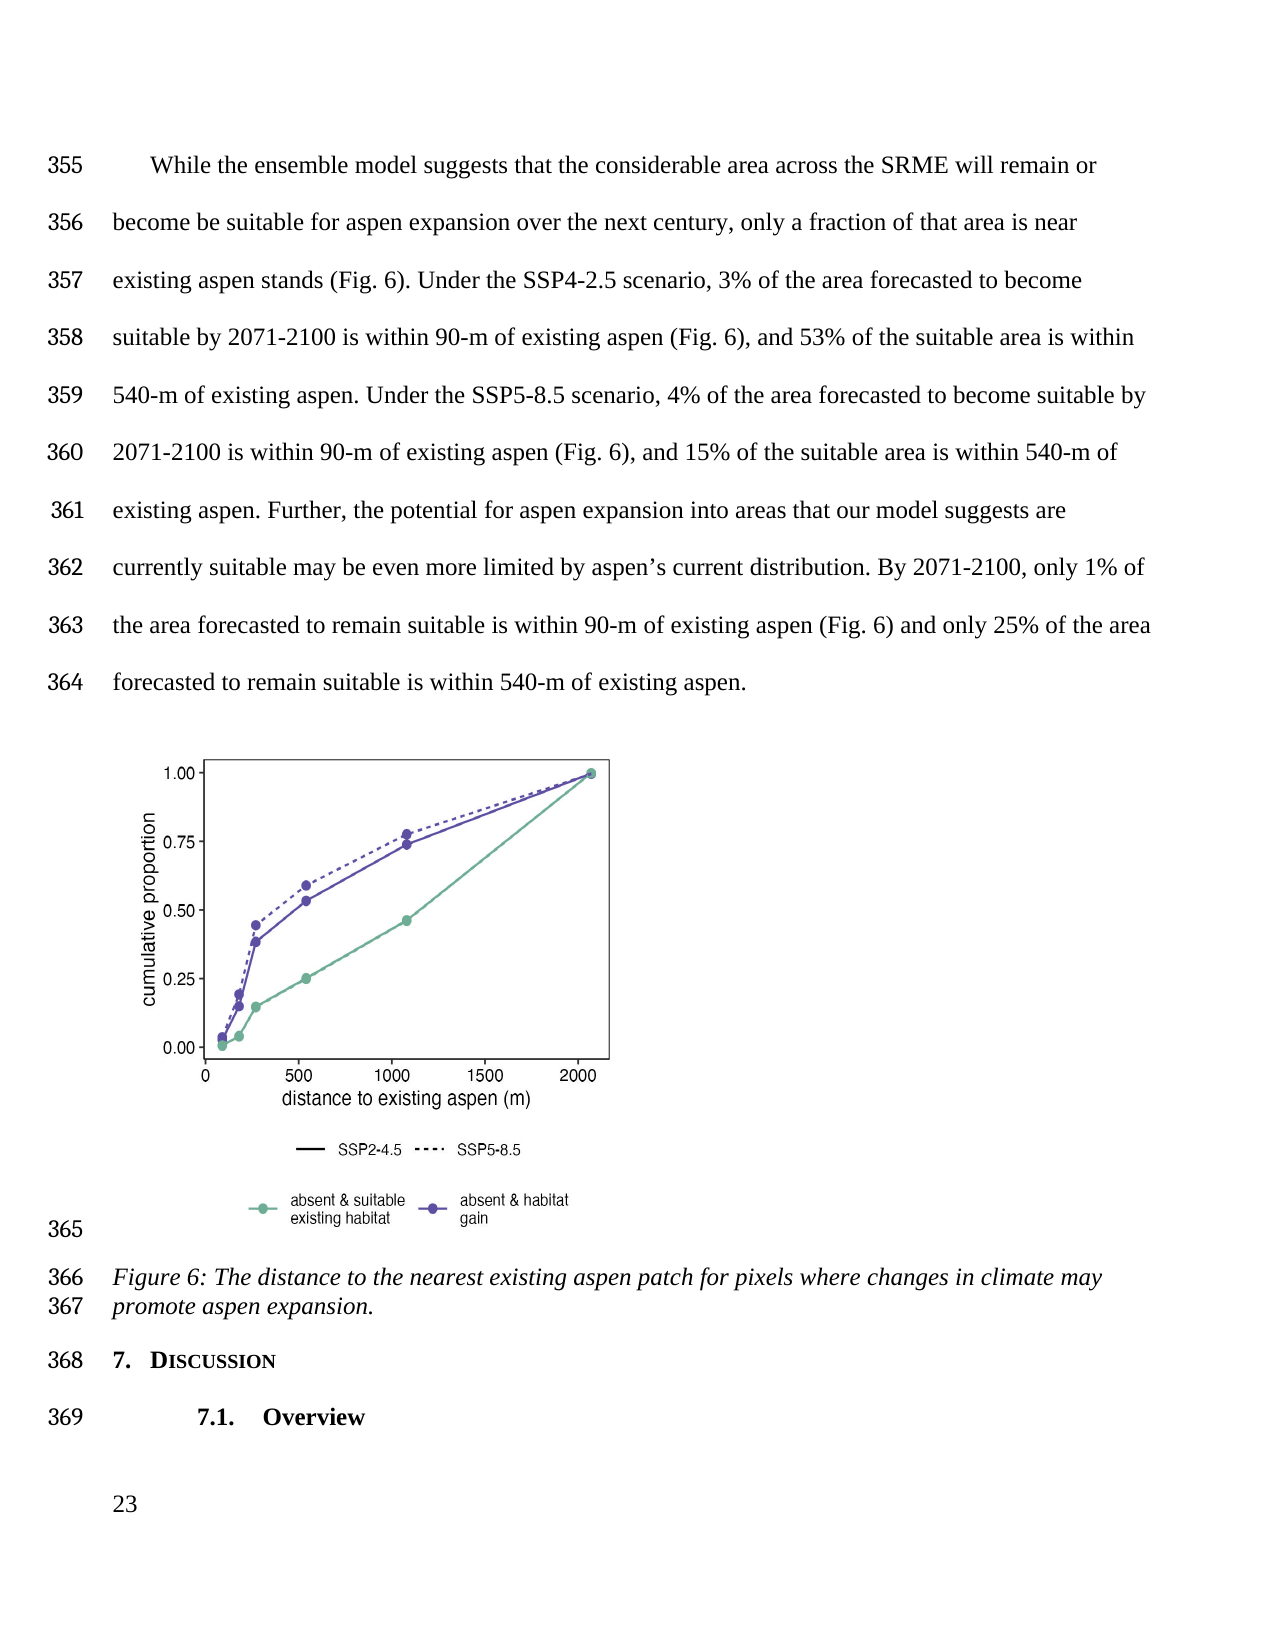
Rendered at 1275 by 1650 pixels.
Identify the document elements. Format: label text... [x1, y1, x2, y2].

text While the ensemble model suggests that the considerable area across the SRME will remain or become be suitable for aspen expansion over the next century, only a fraction of that area is near existing aspen stands (Fig. 6). Under the SSP4-2.5 scenario, 3% of the area forecasted to become suitable by 2071-2100 is within 90-m of existing aspen (Fig. 6), and 53% of the suitable area is within 540-m of existing aspen. Under the SSP5-8.5 scenario, 4% of the area forecasted to become suitable by 2071-2100 is within 90-m of existing aspen (Fig. 6), and 15% of the suitable area is within 540-m of existing aspen. Further, the potential for aspen expansion into areas that our model suggests are currently suitable may be even more limited by aspen’s current distribution. By 2071-2100, only 1% of the area forecasted to remain suitable is within 90-m of existing aspen (Fig. 6) and only 25% of the area forecasted to remain suitable is within 540-m of existing aspen. [112, 150, 1162, 696]
text Figure 6: The distance to the nearest existing aspen patch for pixels where changes in climate may promote aspen expansion. [112, 1262, 1162, 1320]
subtitle Overview [159, 1402, 1162, 1431]
subtitle Discussion [112, 1345, 1162, 1374]
picture [131, 750, 619, 1238]
